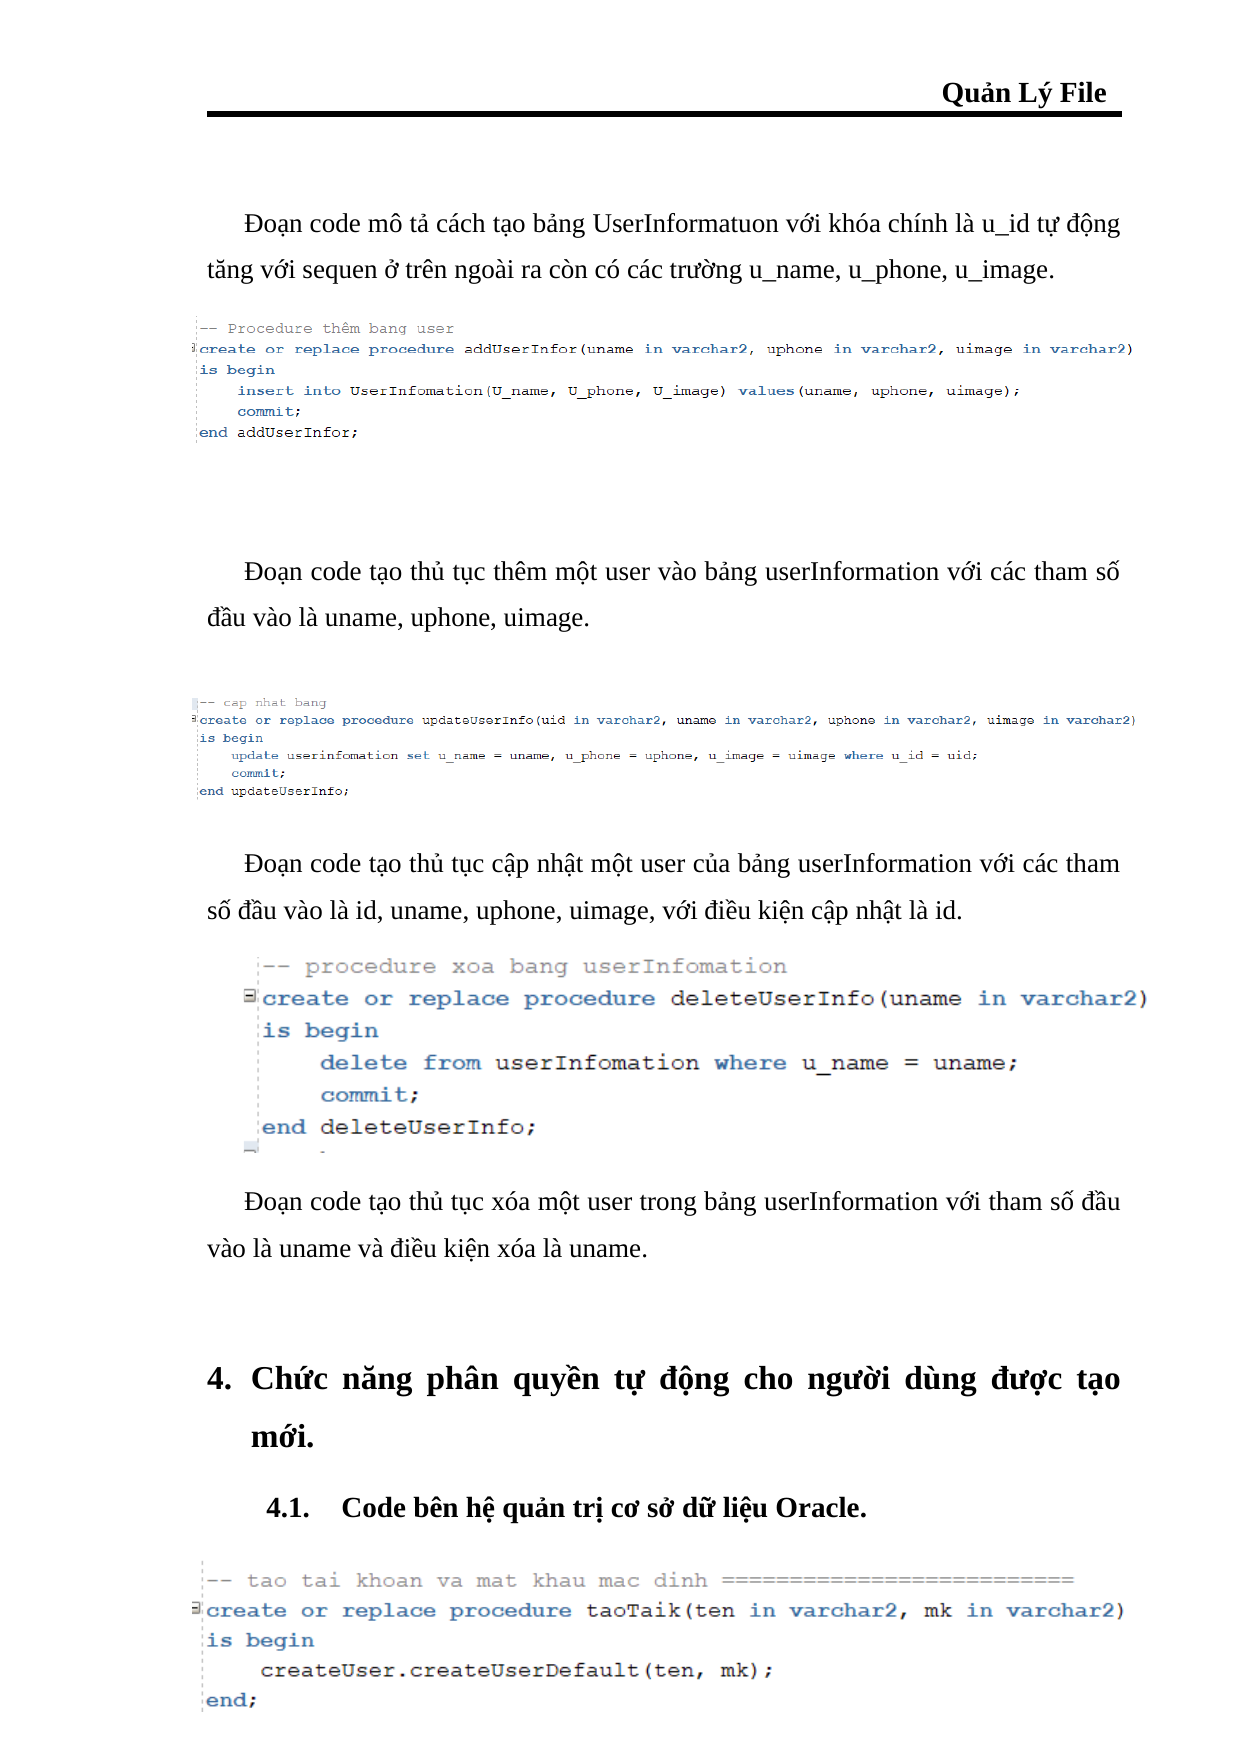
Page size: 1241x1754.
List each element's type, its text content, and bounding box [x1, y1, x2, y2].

picture [192, 1557, 1137, 1712]
text Đoạn code tạo thủ tục cập nhật một user của bảng userInformation với các tham số đầu vào là id, uname, uphone, uimage, với điều kiện cập nhật là id. [207, 800, 1122, 925]
text Đoạn code mô tả cách tạo bảng UserInformatuon với khóa chính là u_id tự động tăng với sequen ở trên ngoài ra còn có các trường u_name, u_phone, u_image. [207, 207, 1122, 284]
list Code bên hệ quản trị cơ sở dữ liệu Oracle. [266, 1490, 1122, 1523]
list Chức năng phân quyền tự động cho người dùng được tạo mới. [207, 1358, 1122, 1454]
text Đoạn code tạo thủ tục xóa một user trong bảng userInformation với tham số đầu vào là uname và điều kiện xóa là uname. [207, 1185, 1122, 1263]
text Đoạn code tạo thủ tục thêm một user vào bảng userInformation với các tham số đầu vào là uname, uphone, uimage. [207, 555, 1122, 633]
picture [192, 698, 1137, 800]
picture [192, 316, 1137, 444]
picture [243, 957, 1189, 1153]
